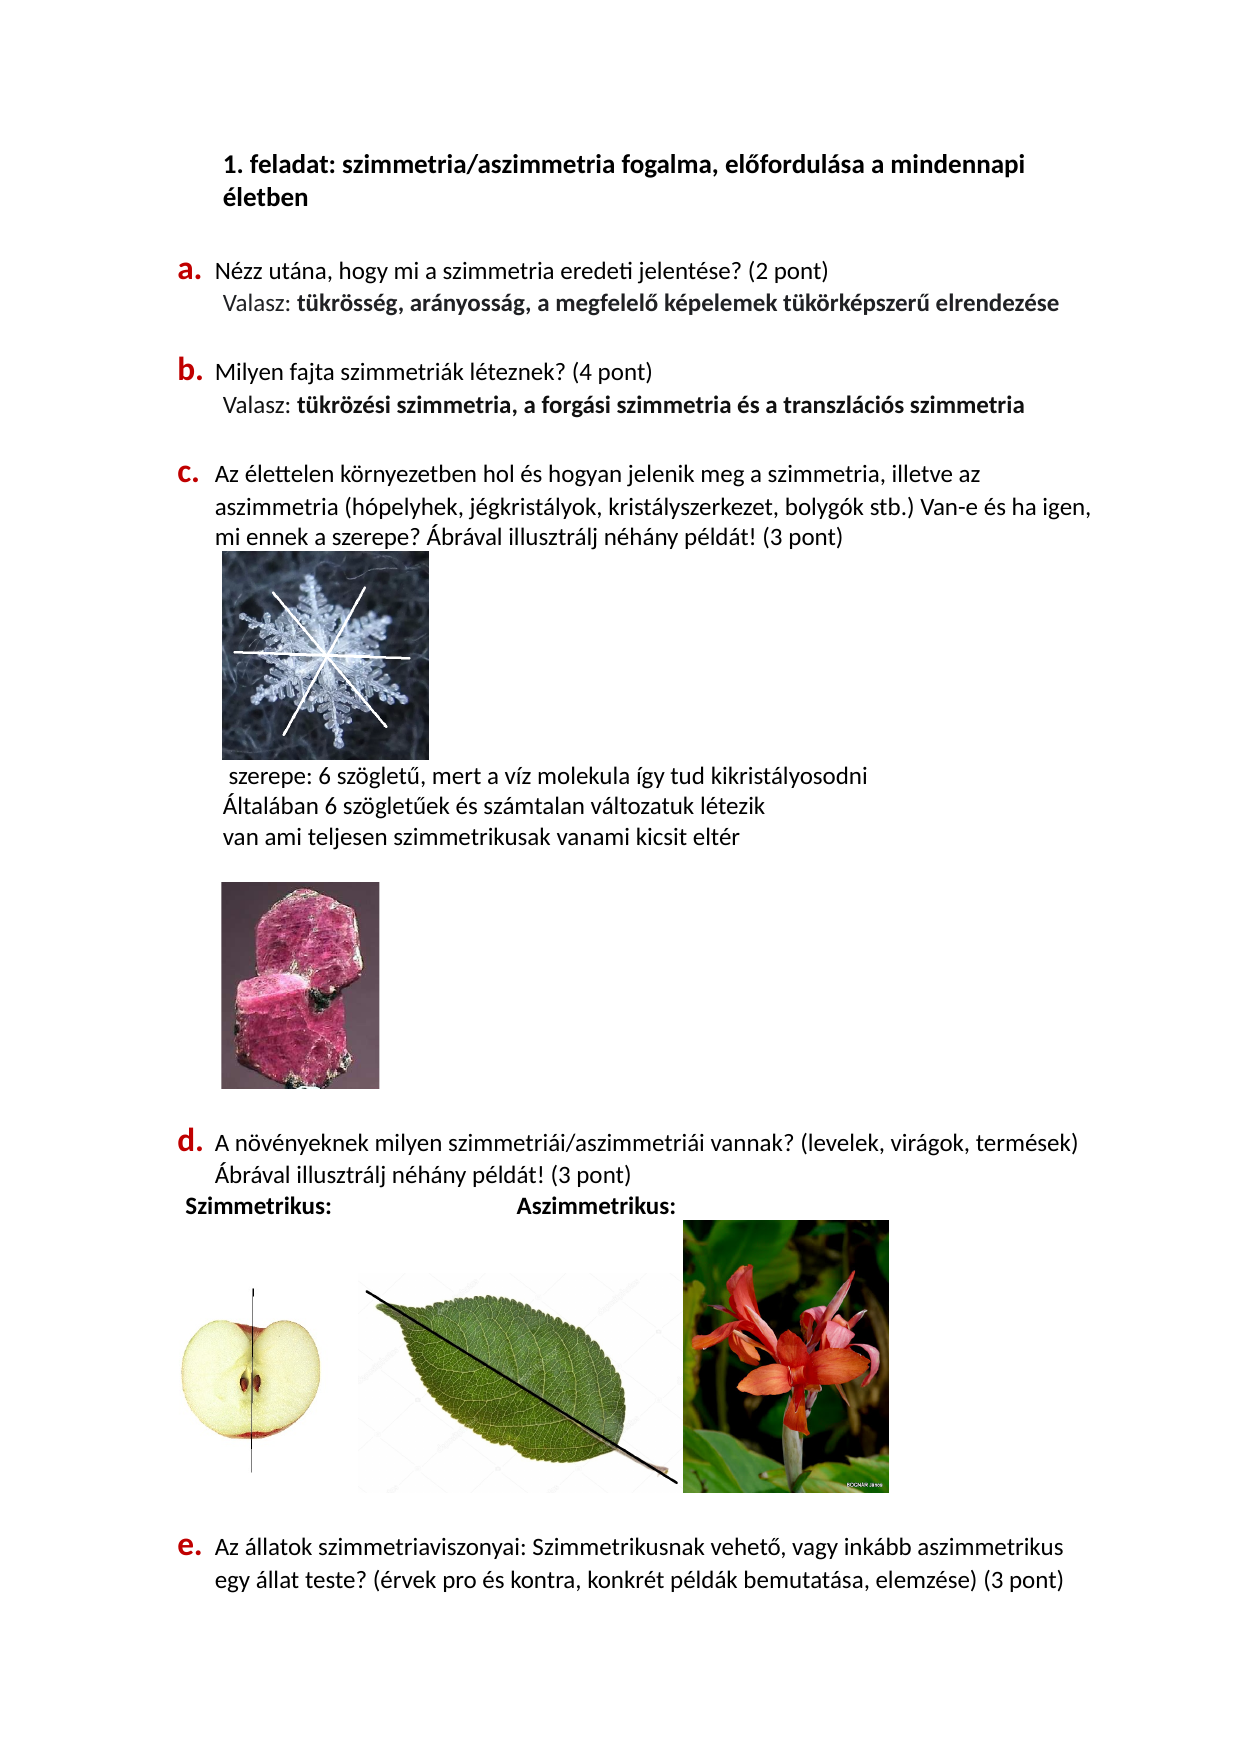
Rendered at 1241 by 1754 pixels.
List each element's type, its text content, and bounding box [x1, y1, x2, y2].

list szerepe: 6 szögletű, mert a víz molekula így tud kikristályosodni [223, 760, 1093, 790]
list Általában 6 szögletűek és számtalan változatuk létezik [223, 790, 1093, 821]
picture [222, 551, 429, 760]
list 1. feladat: szimmetria/aszimmetria fogalma, előfordulása a mindennapi életben [223, 148, 1093, 214]
list van ami teljesen szimmetrikusak vanami kicsit eltér [223, 821, 1093, 851]
list Valasz: tükrösség, arányosság, a megfelelő képelemek tükörképszerű elrendezése [223, 287, 1093, 318]
list A növényeknek milyen szimmetriái/aszimmetriái vannak? (levelek, virágok, termések) Ábrával illusztrálj néhány példát! (3 pont) [177, 1119, 1093, 1190]
picture [147, 1220, 889, 1493]
list Az élettelen környezetben hol és hogyan jelenik meg a szimmetria, illetve az aszimmetria (hópelyhek, jégkristályok, kristályszerkezet, bolygók stb.) Van-e és ha igen, mi ennek a szerepe? Ábrával illusztrálj néhány példát! (3 pont) [177, 450, 1093, 552]
text Szimmetrikus: Aszimmetrikus: [185, 1190, 1093, 1221]
list Az állatok szimmetriaviszonyai: Szimmetrikusnak vehető, vagy inkább aszimmetrikus egy állat teste? (érvek pro és kontra, konkrét példák bemutatása, elemzése) (3 pont) [177, 1523, 1093, 1594]
list Valasz: tükrözési szimmetria, a forgási szimmetria és a transzlációs szimmetria [223, 389, 1093, 420]
list Nézz utána, hogy mi a szimmetria eredeti jelentése? (2 pont) [177, 247, 1093, 287]
list Milyen fajta szimmetriák léteznek? (4 pont) [177, 348, 1093, 389]
picture [221, 882, 380, 1089]
